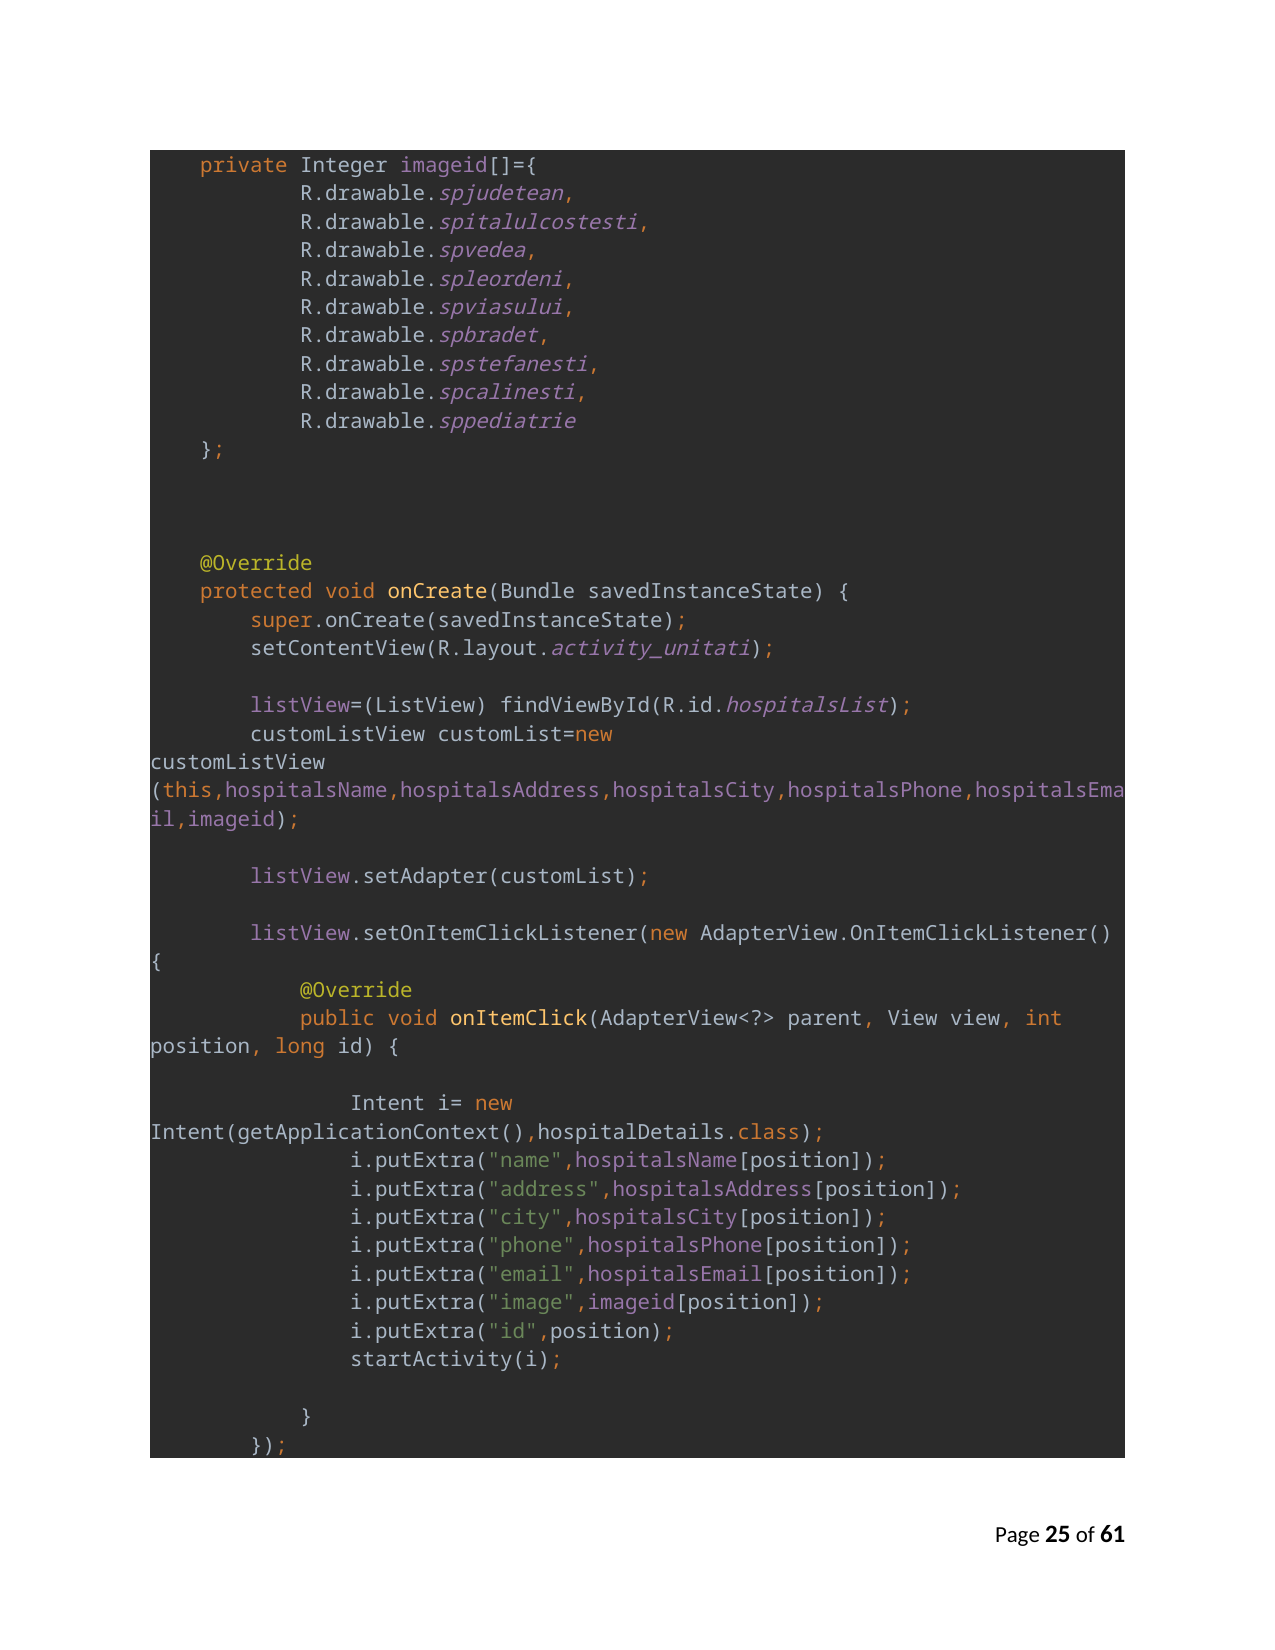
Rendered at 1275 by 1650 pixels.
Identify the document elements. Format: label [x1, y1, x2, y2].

text [150, 150, 1125, 1458]
